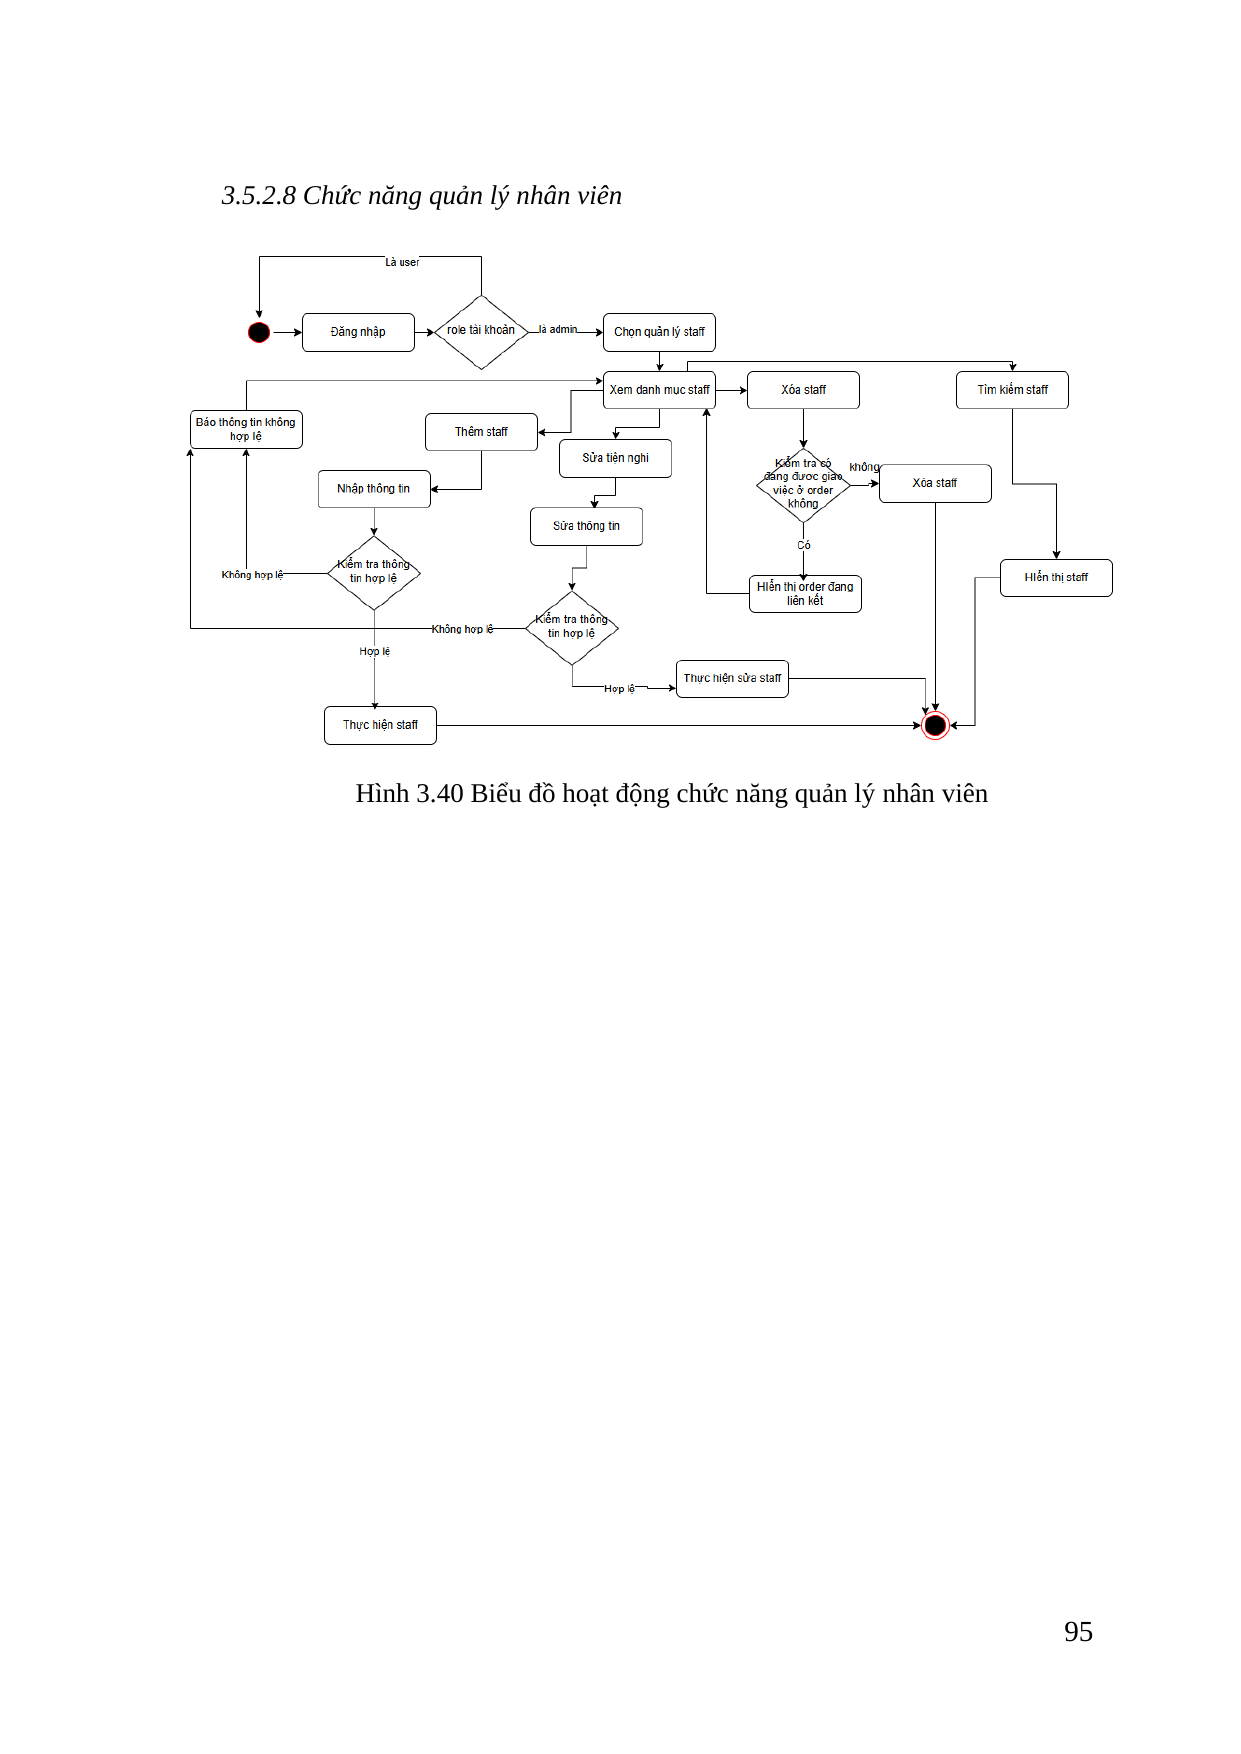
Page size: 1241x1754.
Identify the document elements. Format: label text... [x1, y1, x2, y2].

text Hình 3.40 Biểu đồ hoạt động chức năng quản lý nhân viên [177, 777, 1122, 808]
picture [177, 240, 1123, 746]
text 3.5.2.8 Chức năng quản lý nhân viên [177, 179, 1122, 210]
